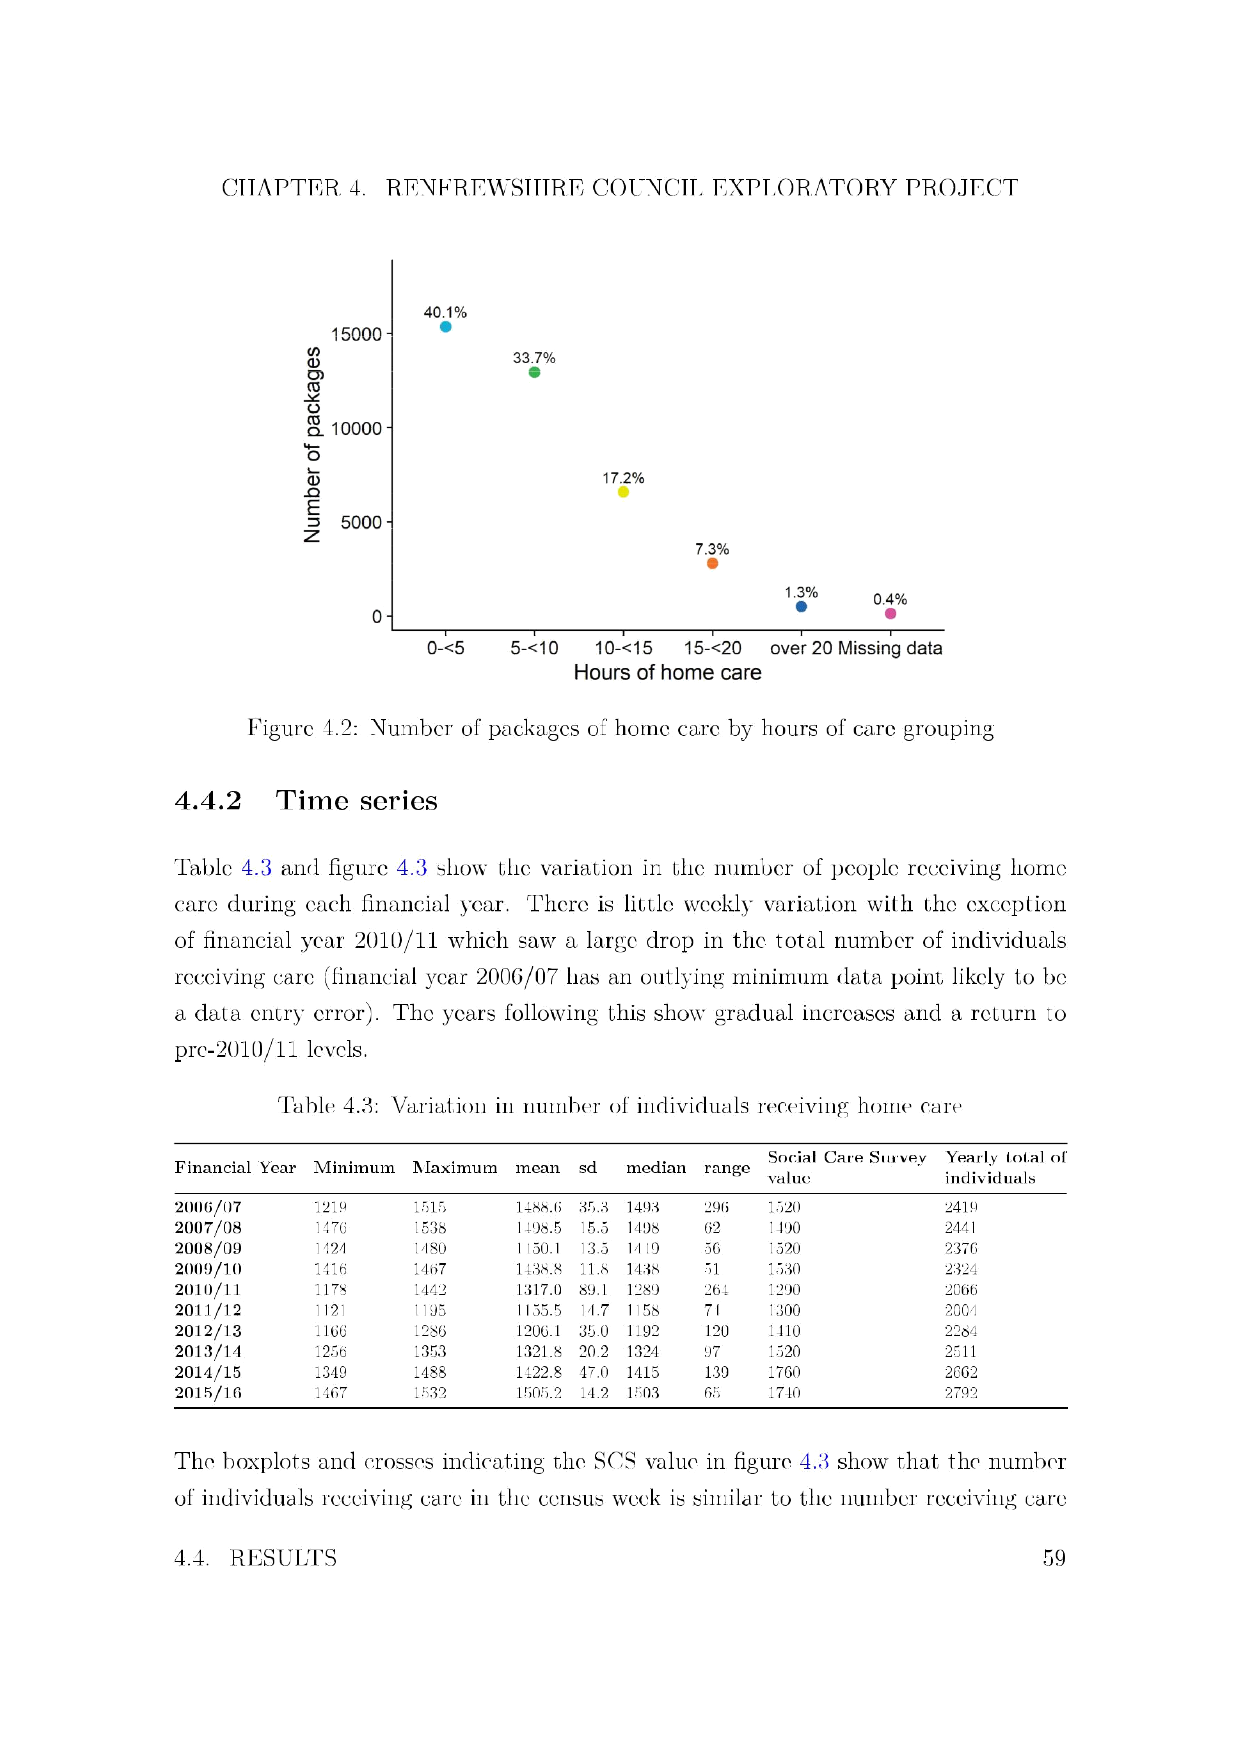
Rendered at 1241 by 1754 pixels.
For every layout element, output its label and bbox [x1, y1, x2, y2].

picture [172, 249, 1069, 1568]
picture [221, 176, 1020, 198]
